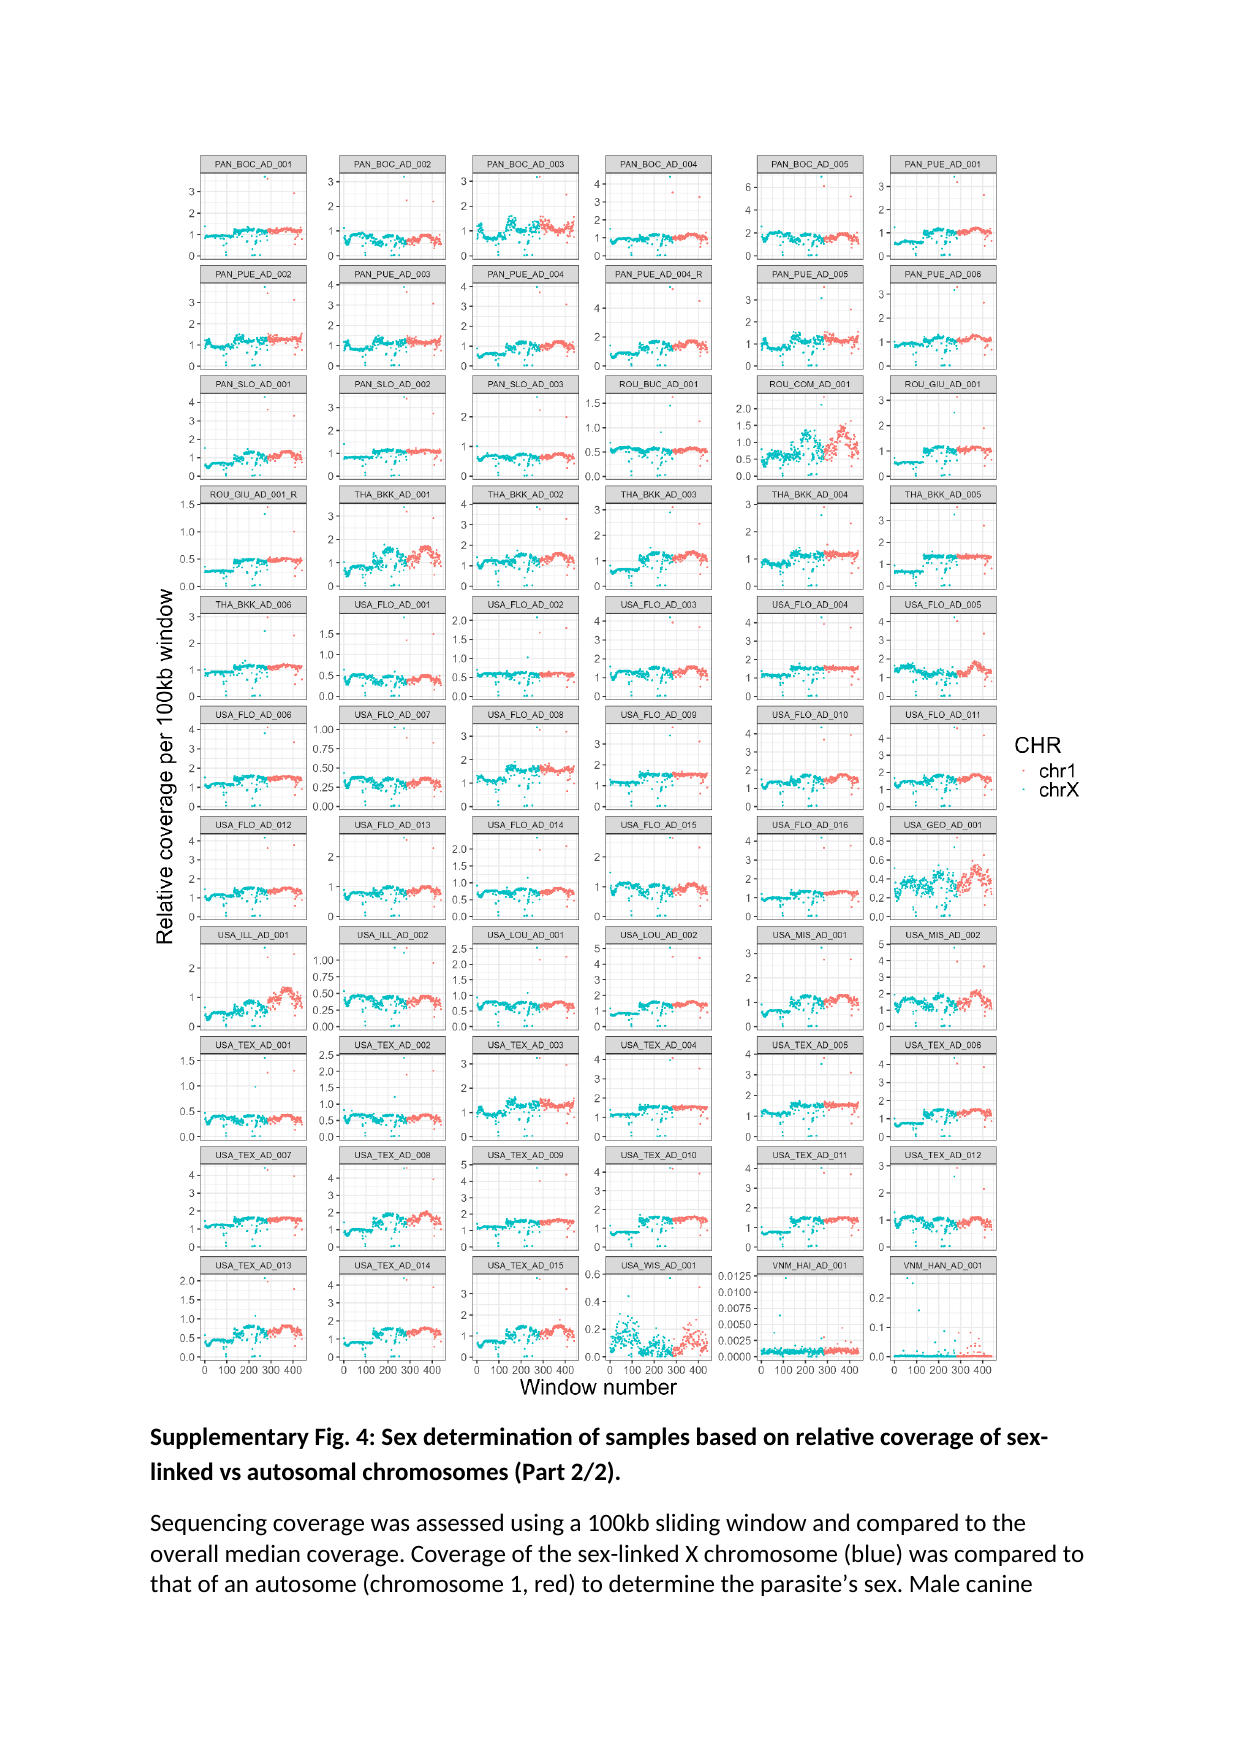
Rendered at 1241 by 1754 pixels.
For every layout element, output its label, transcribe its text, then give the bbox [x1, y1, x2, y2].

picture [150, 150, 1091, 1405]
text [150, 1507, 1090, 1599]
subtitle Supplementary Fig. 4: Sex determination of samples based on relative coverage of sex-linked vs autosomal chromosomes (Part 2/2). [150, 1421, 1090, 1486]
